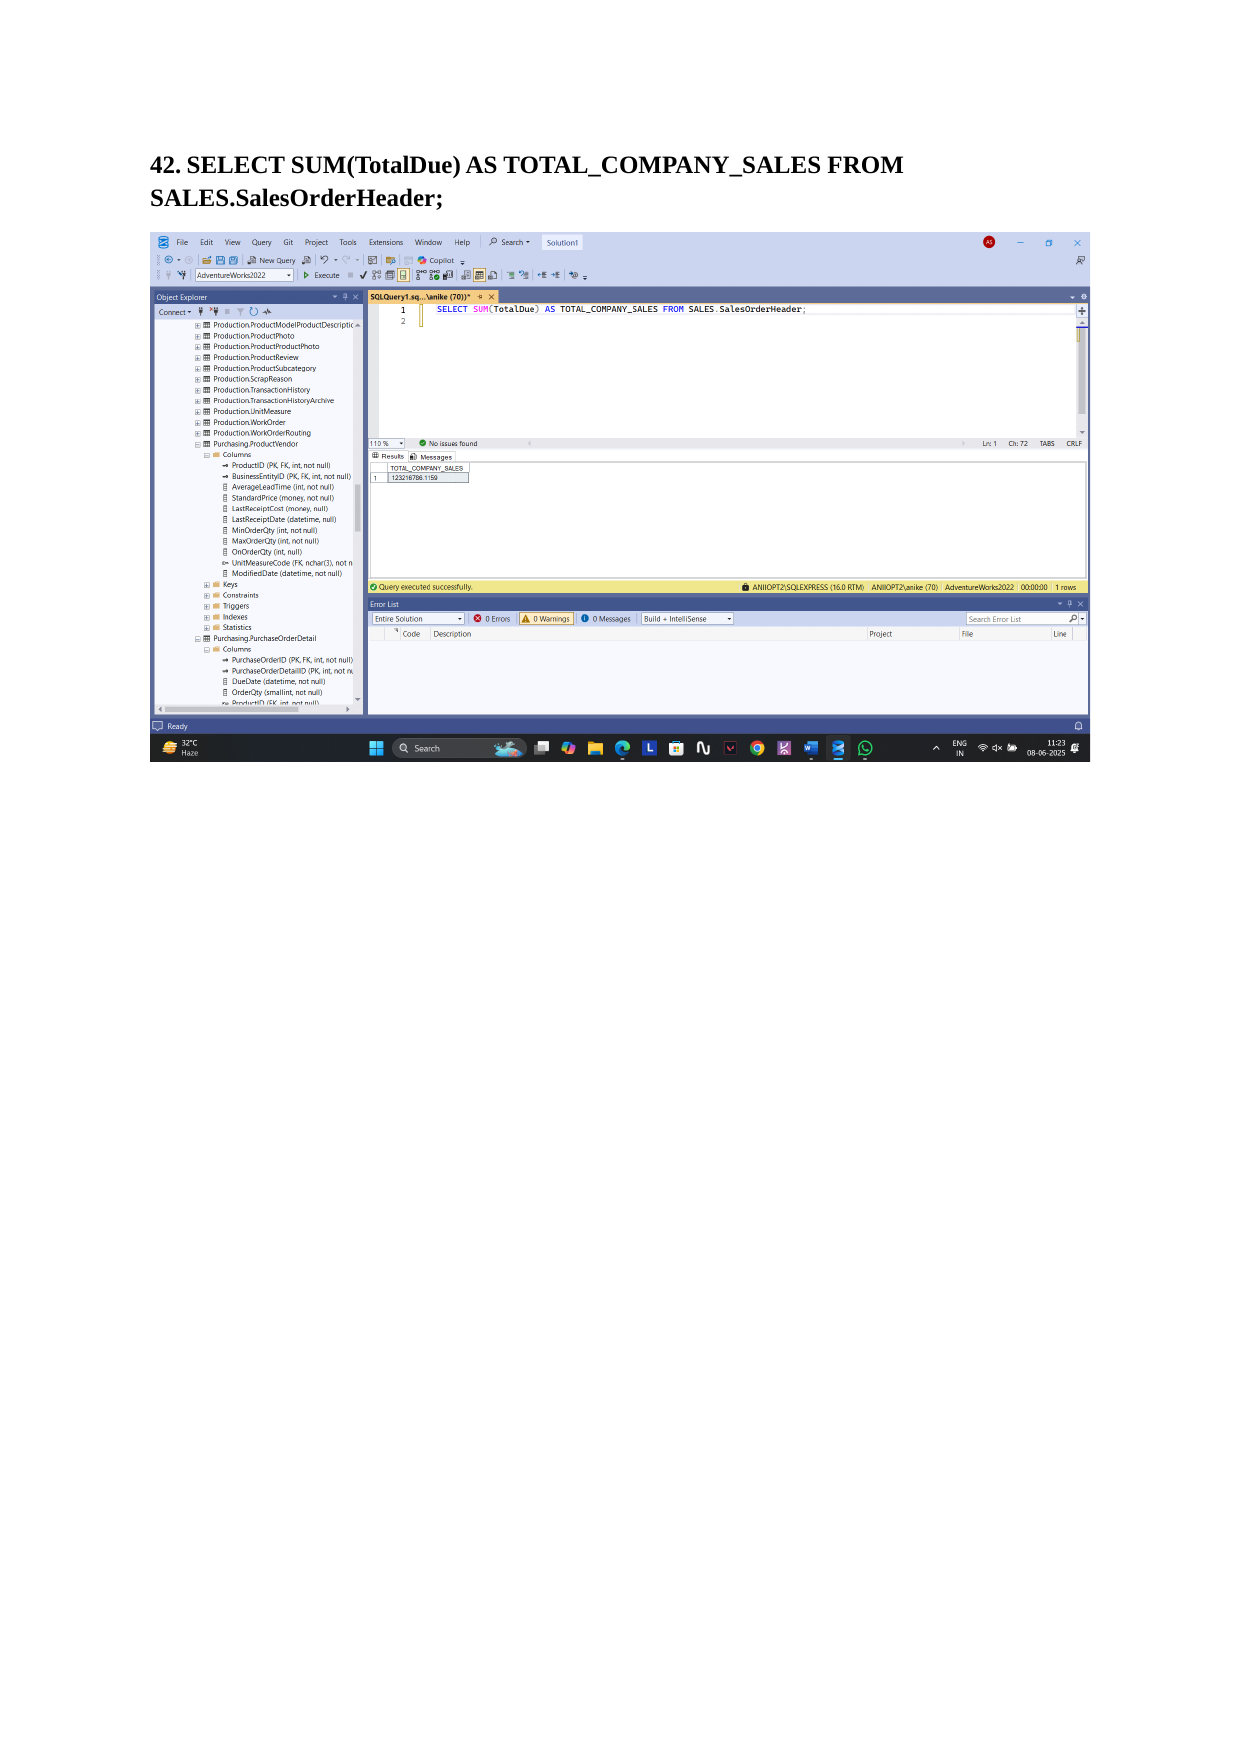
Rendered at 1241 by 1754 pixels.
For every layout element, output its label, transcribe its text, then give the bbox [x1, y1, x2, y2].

picture [150, 232, 1091, 762]
text 42. SELECT SUM(TotalDue) AS TOTAL_COMPANY_SALES FROM SALES.SalesOrderHeader; [150, 150, 1090, 212]
